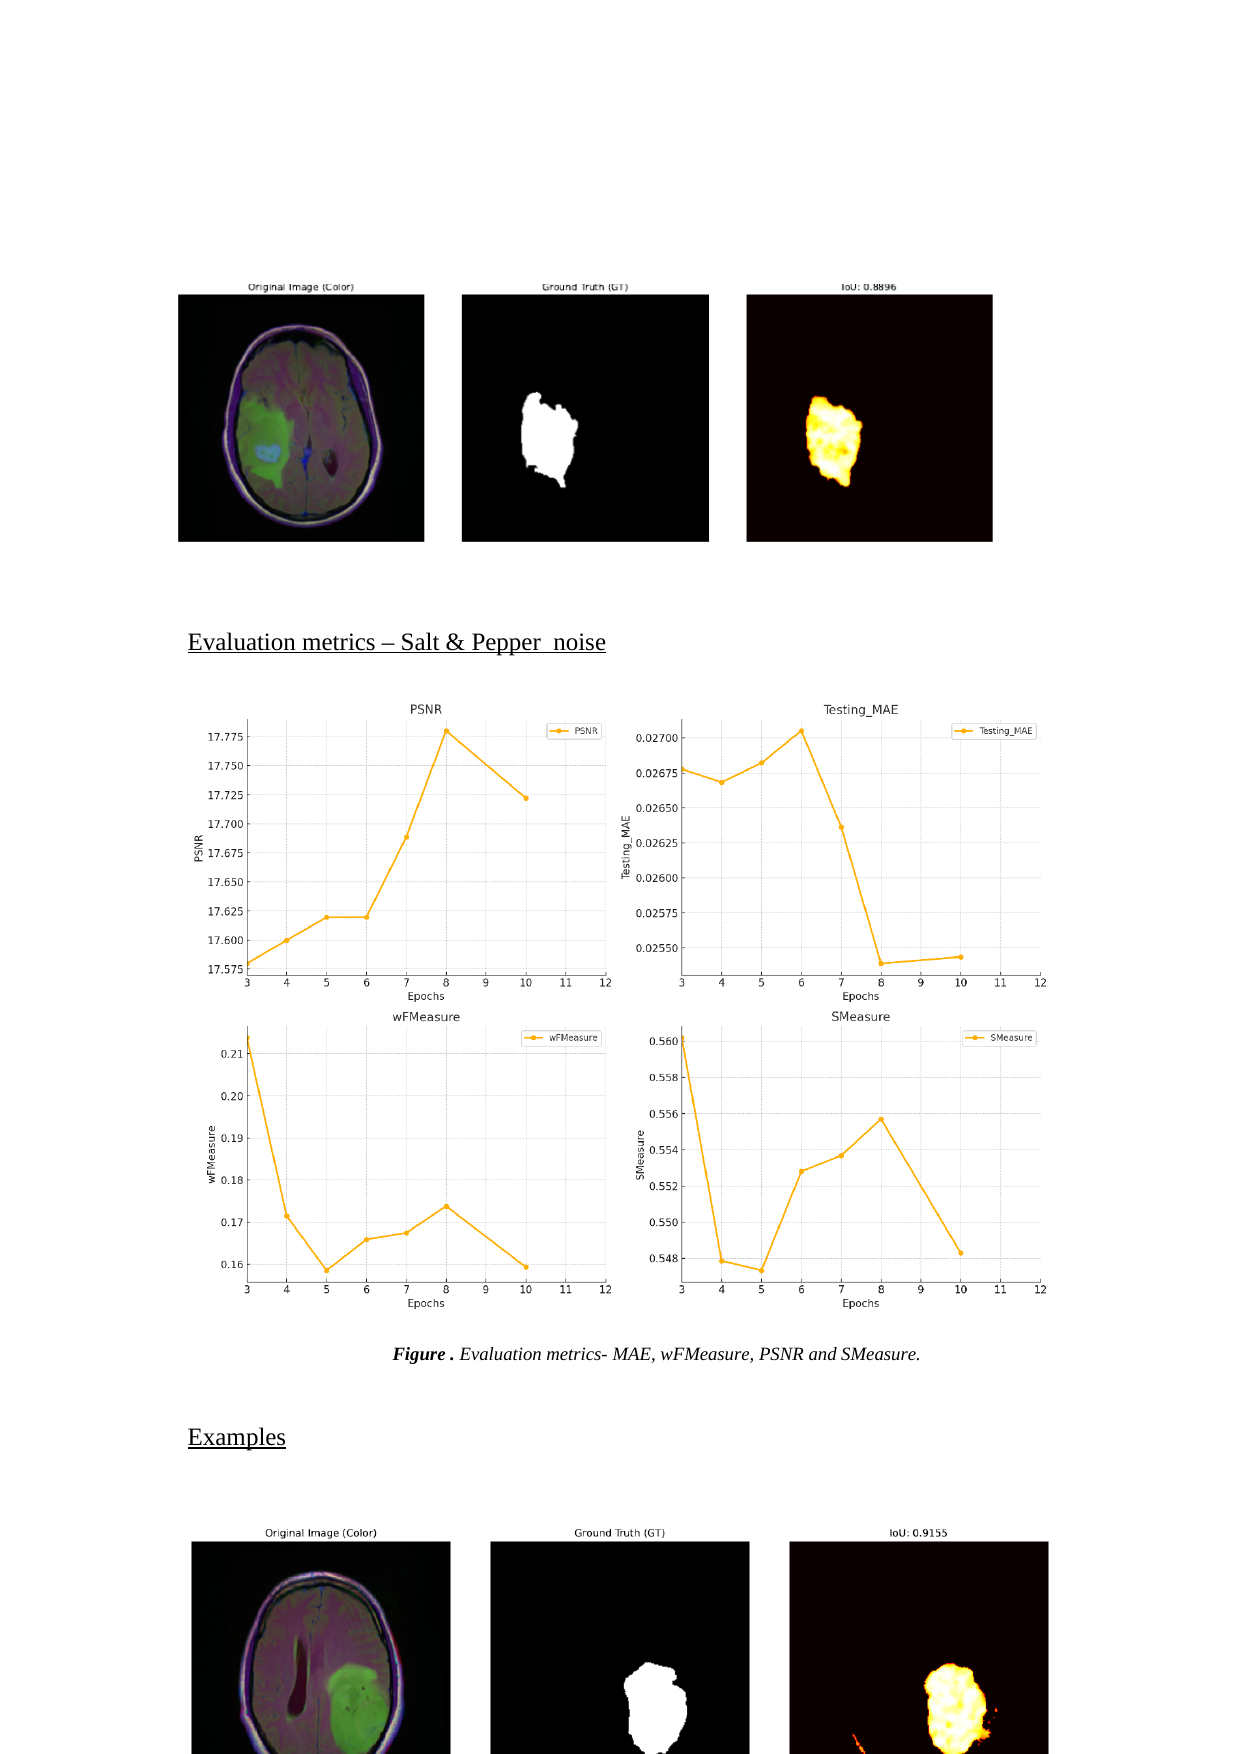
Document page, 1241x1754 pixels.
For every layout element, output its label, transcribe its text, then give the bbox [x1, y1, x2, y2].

text Evaluation metrics – Salt & Pepper noise [187, 627, 1053, 656]
text Examples [187, 1422, 1053, 1451]
picture [173, 284, 1000, 545]
picture [187, 1527, 1053, 1754]
picture [187, 698, 1053, 1315]
text Figure . Evaluation metrics- MAE, wFMeasure, PSNR and SMeasure. [187, 1343, 1053, 1364]
